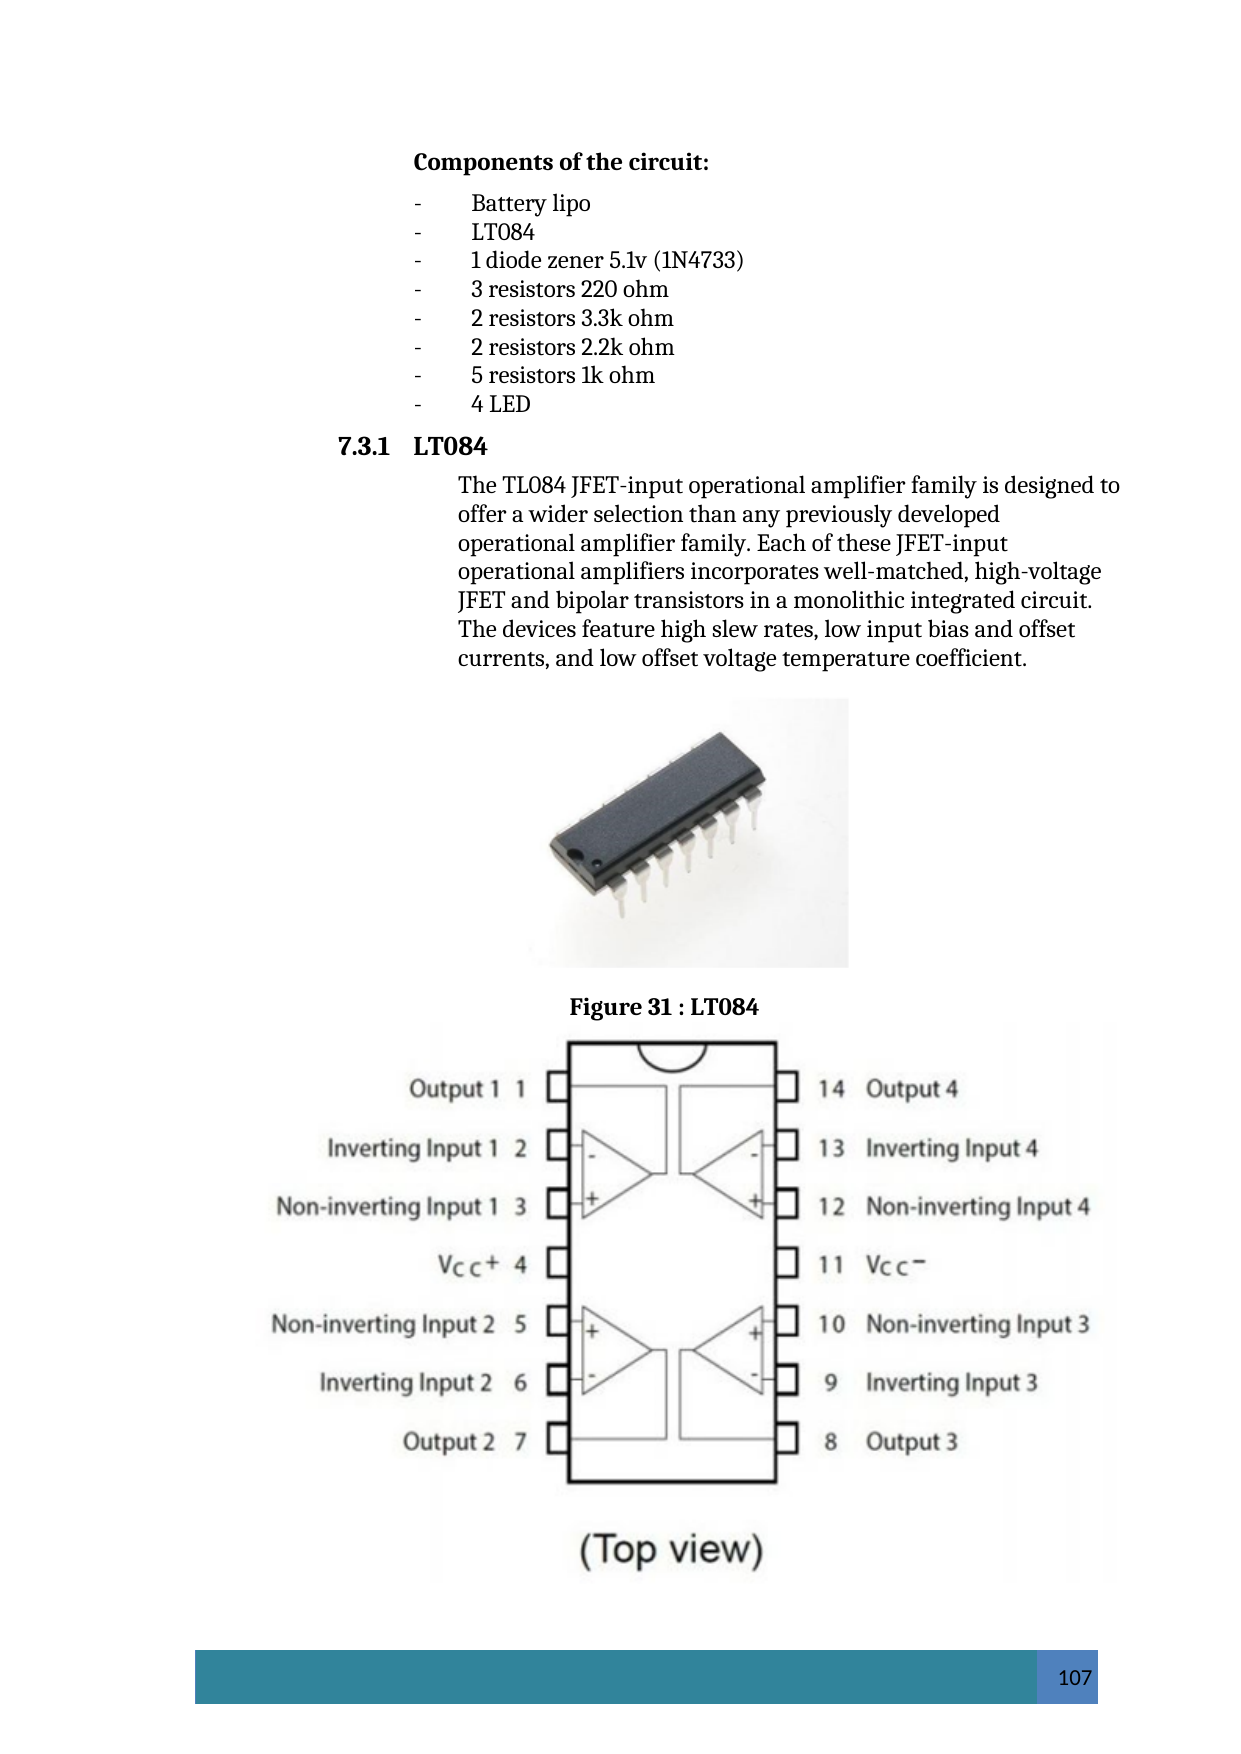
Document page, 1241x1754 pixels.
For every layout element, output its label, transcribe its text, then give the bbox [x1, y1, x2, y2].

text - 3 resistors 220 ohm [413, 275, 1122, 304]
text - 2 resistors 3.3k ohm [413, 304, 1122, 333]
text - Battery lipo [413, 189, 1122, 218]
text - 1 diode zener 5.1v (1N4733) [413, 246, 1122, 275]
subtitle LT084 [338, 431, 1122, 463]
picture [206, 1021, 1142, 1598]
list Figure 31 : LT084 [207, 992, 1122, 1021]
picture [474, 697, 855, 968]
text - 4 LED [413, 390, 1122, 419]
text - 2 resistors 2.2k ohm [413, 333, 1122, 361]
text - 5 resistors 1k ohm [413, 361, 1122, 390]
text - LT084 [413, 218, 1122, 246]
text Components of the circuit: [413, 148, 1122, 176]
text The TL084 JFET-input operational amplifier family is designed to offer a wider selection than any previously developed operational amplifier family. Each of these JFET-input operational amplifiers incorporates well-matched, high-voltage JFET and bipolar transistors in a monolithic integrated circuit. The devices feature high slew rates, low input bias and offset currents, and low offset voltage temperature coefficient. [458, 471, 1122, 672]
